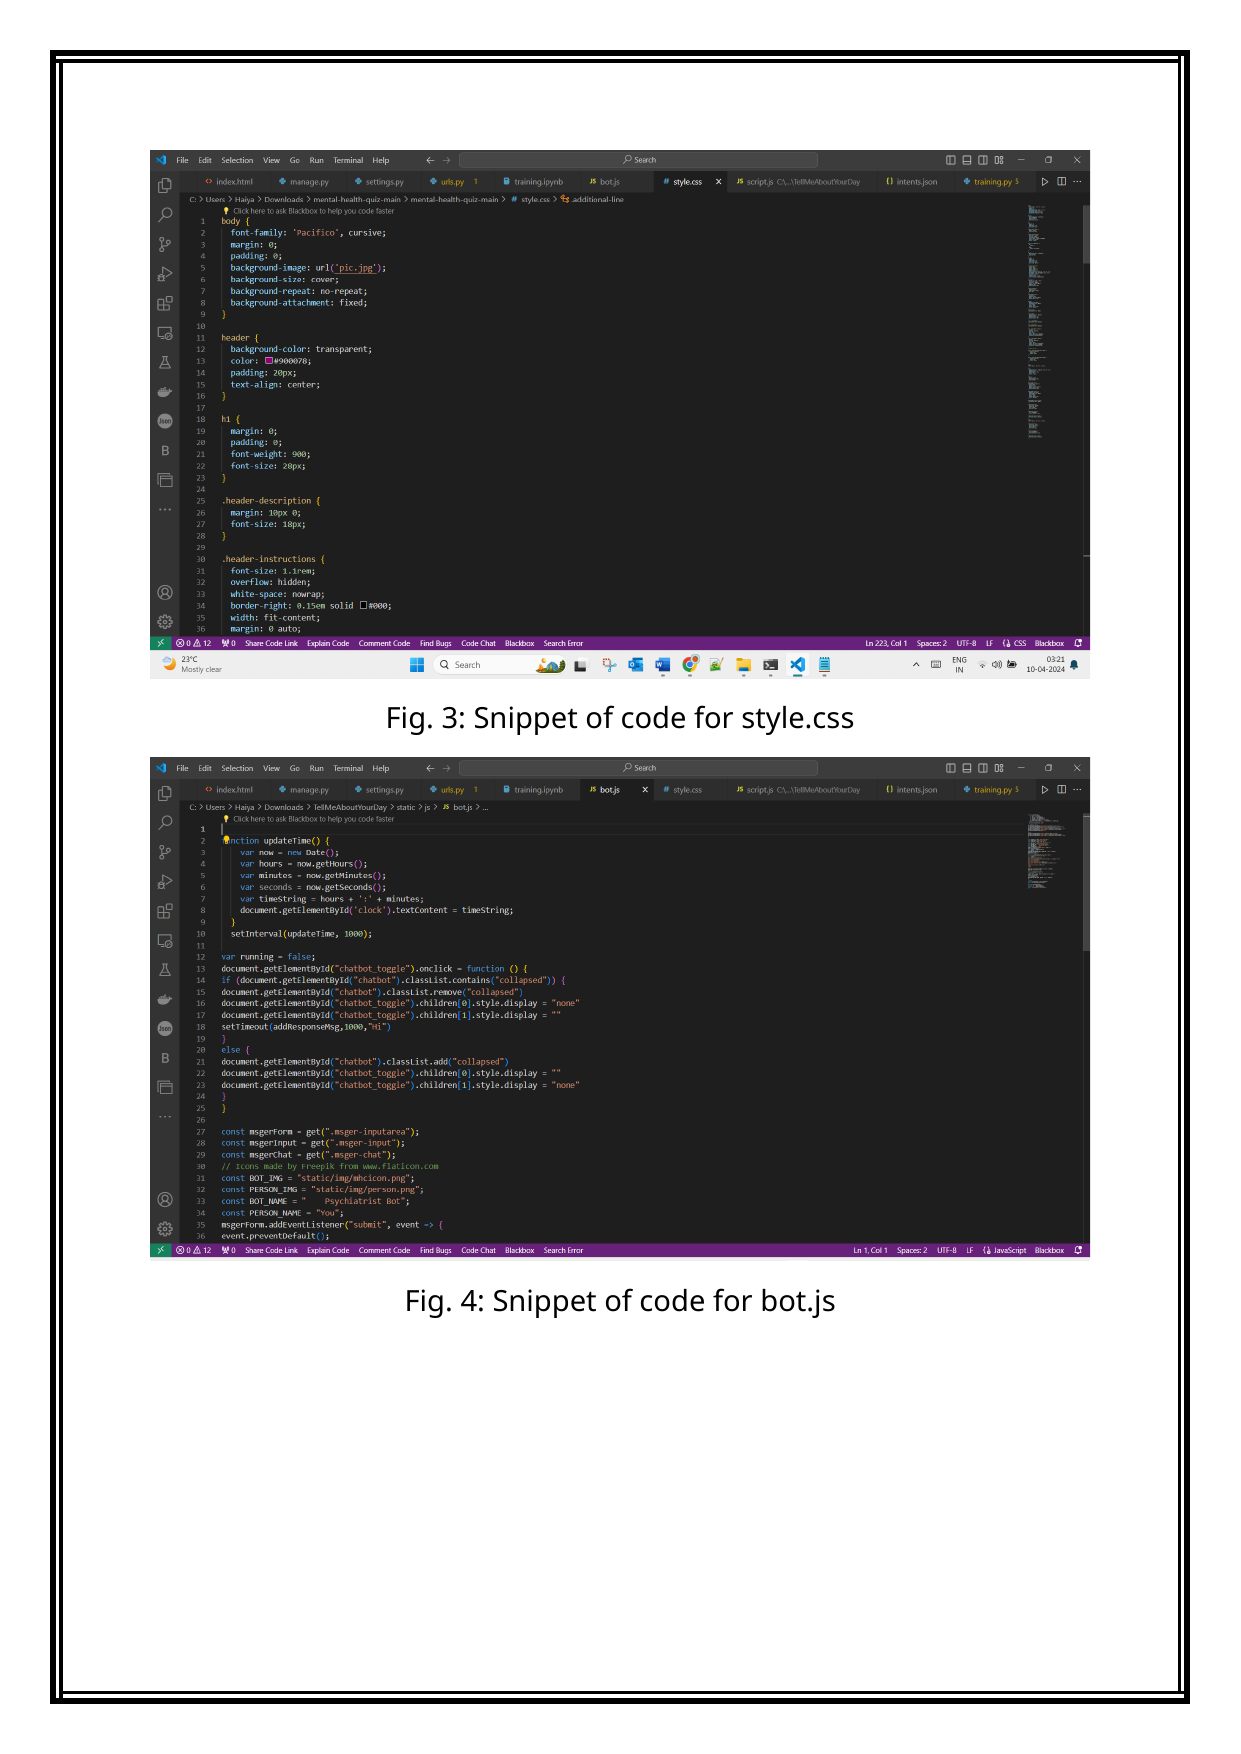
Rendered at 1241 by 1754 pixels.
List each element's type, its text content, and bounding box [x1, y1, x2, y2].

text Fig. 4: Snippet of code for bot.js [150, 1280, 1090, 1319]
picture [150, 150, 1091, 679]
text Fig. 3: Snippet of code for style.css [150, 698, 1090, 737]
picture [150, 757, 1091, 1261]
